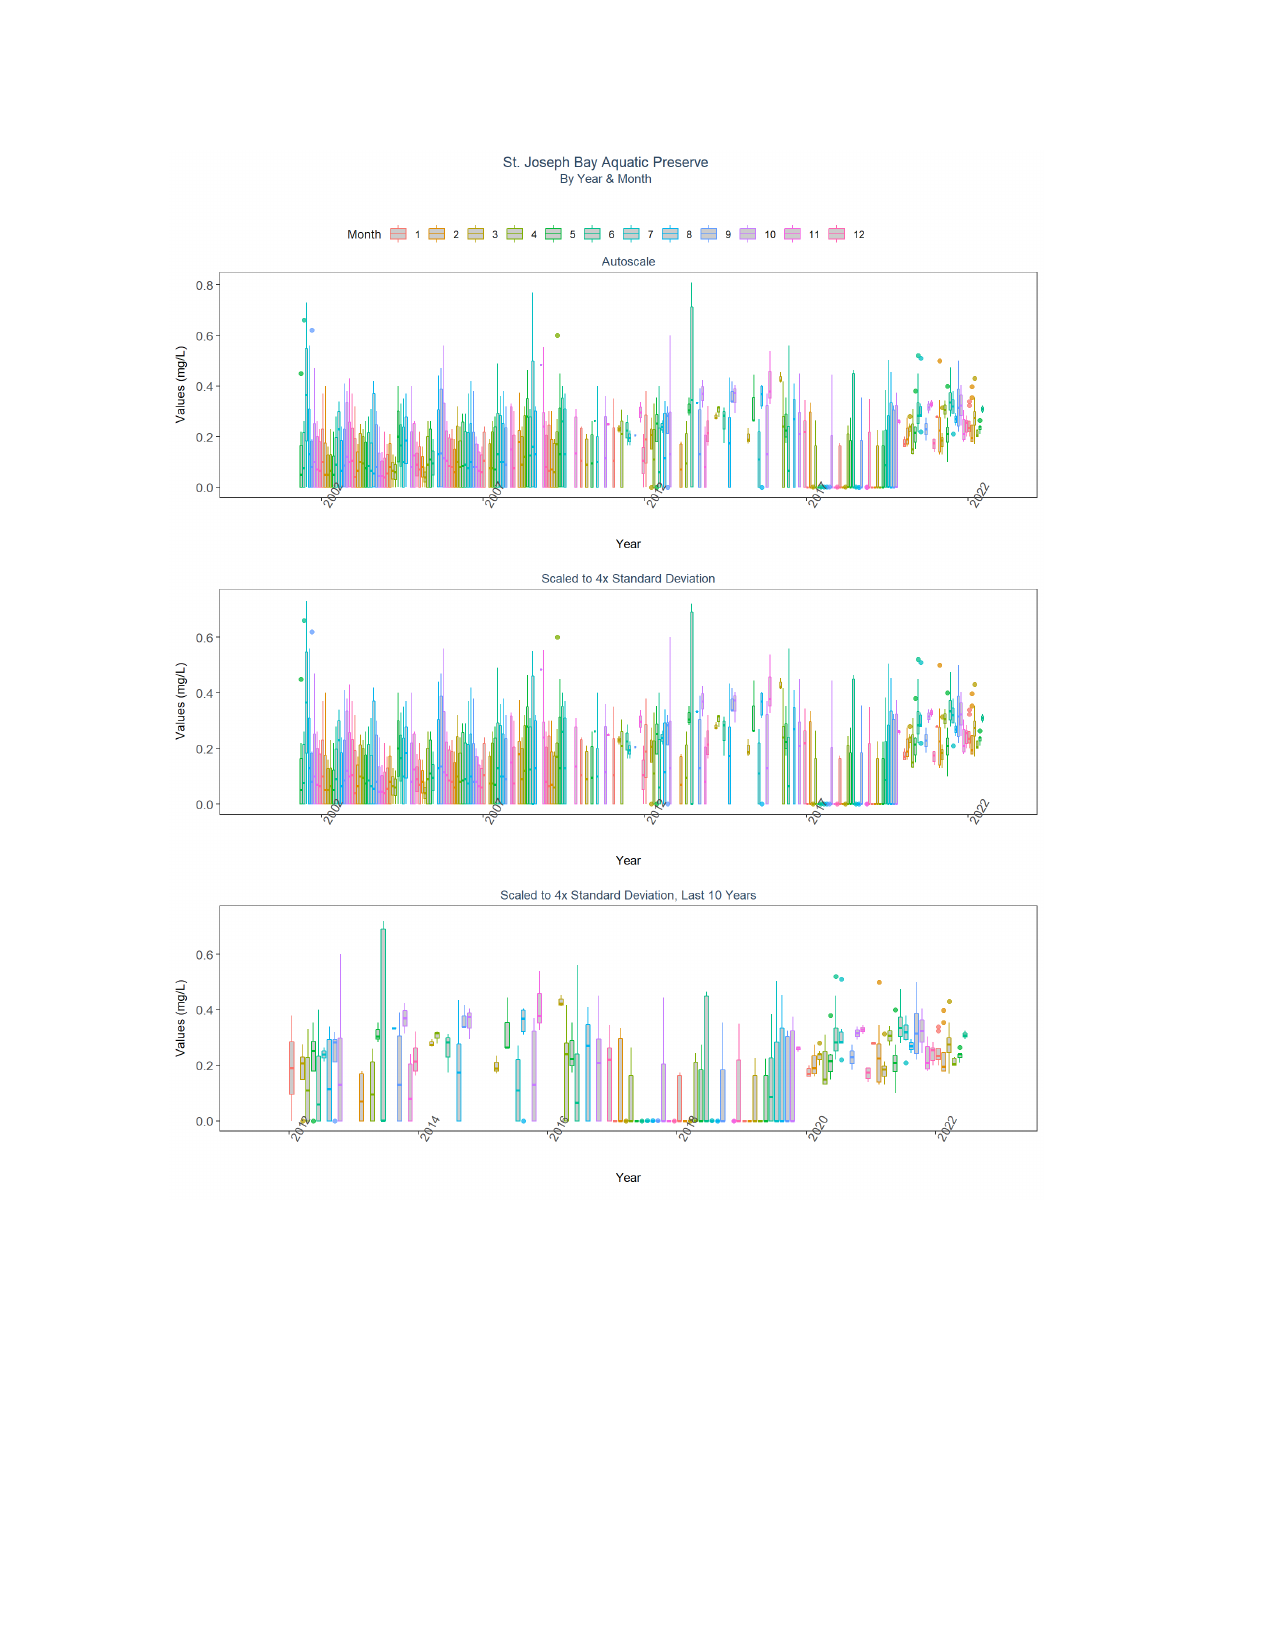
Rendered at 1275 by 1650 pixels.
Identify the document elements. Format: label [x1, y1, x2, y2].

picture [168, 150, 1044, 1200]
